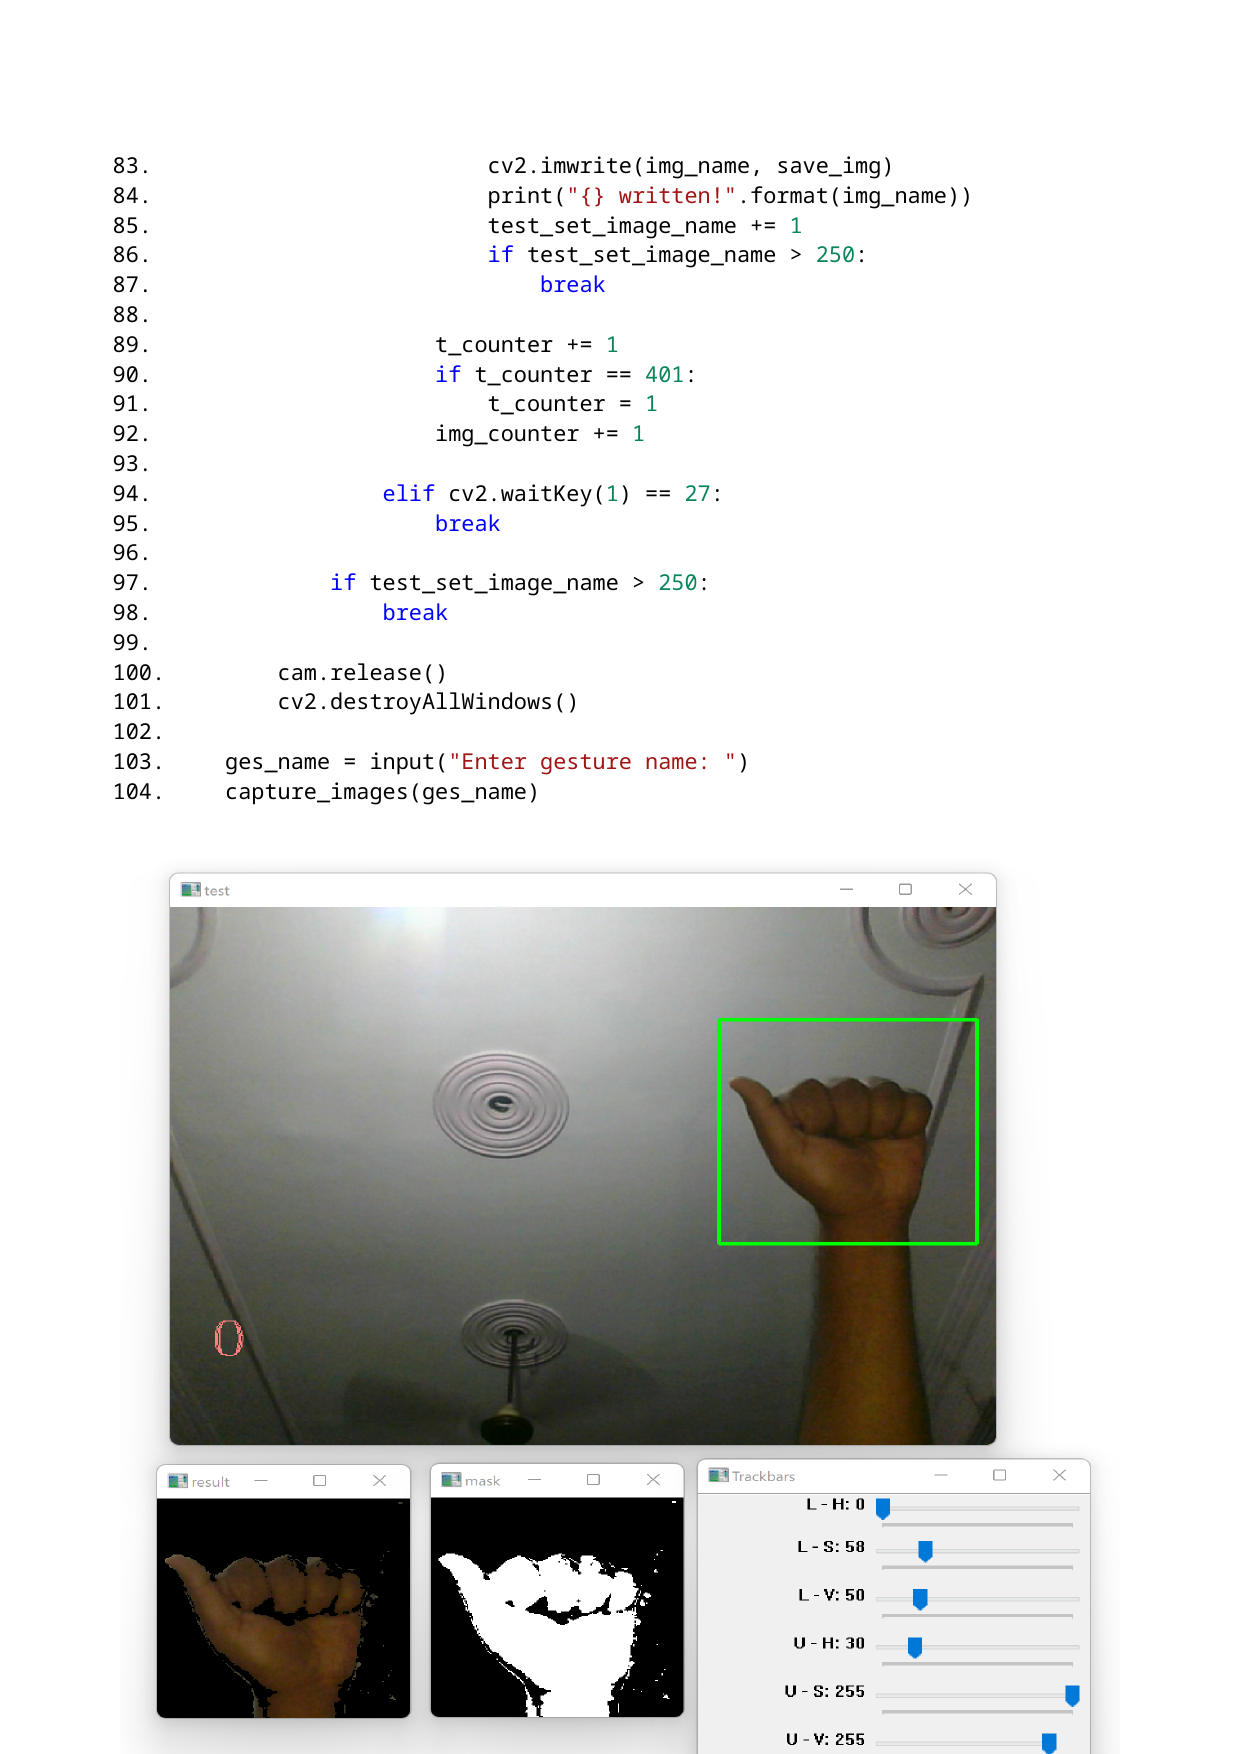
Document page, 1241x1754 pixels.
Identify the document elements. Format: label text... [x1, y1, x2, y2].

list elif cv2.waitKey(1) == 27: [112, 478, 1090, 507]
list t_counter = 1 [112, 388, 1090, 418]
list break [112, 269, 1090, 299]
list t_counter += 1 [112, 329, 1090, 358]
list ges_name = input("Enter gesture name: ") [112, 746, 1090, 776]
picture [120, 858, 1121, 1754]
list cv2.destroyAllWindows() [112, 686, 1090, 716]
list if test_set_image_name > 250: [112, 239, 1090, 269]
list cam.release() [112, 656, 1090, 686]
list img_counter += 1 [112, 418, 1090, 448]
list print("{} written!".format(img_name)) [112, 180, 1090, 209]
list break [112, 507, 1090, 537]
list if t_counter == 401: [112, 358, 1090, 388]
list capture_images(ges_name) [112, 776, 1090, 805]
list break [112, 597, 1090, 627]
list cv2.imwrite(img_name, save_img) [112, 150, 1090, 180]
list if test_set_image_name > 250: [112, 567, 1090, 597]
list test_set_image_name += 1 [112, 209, 1090, 239]
